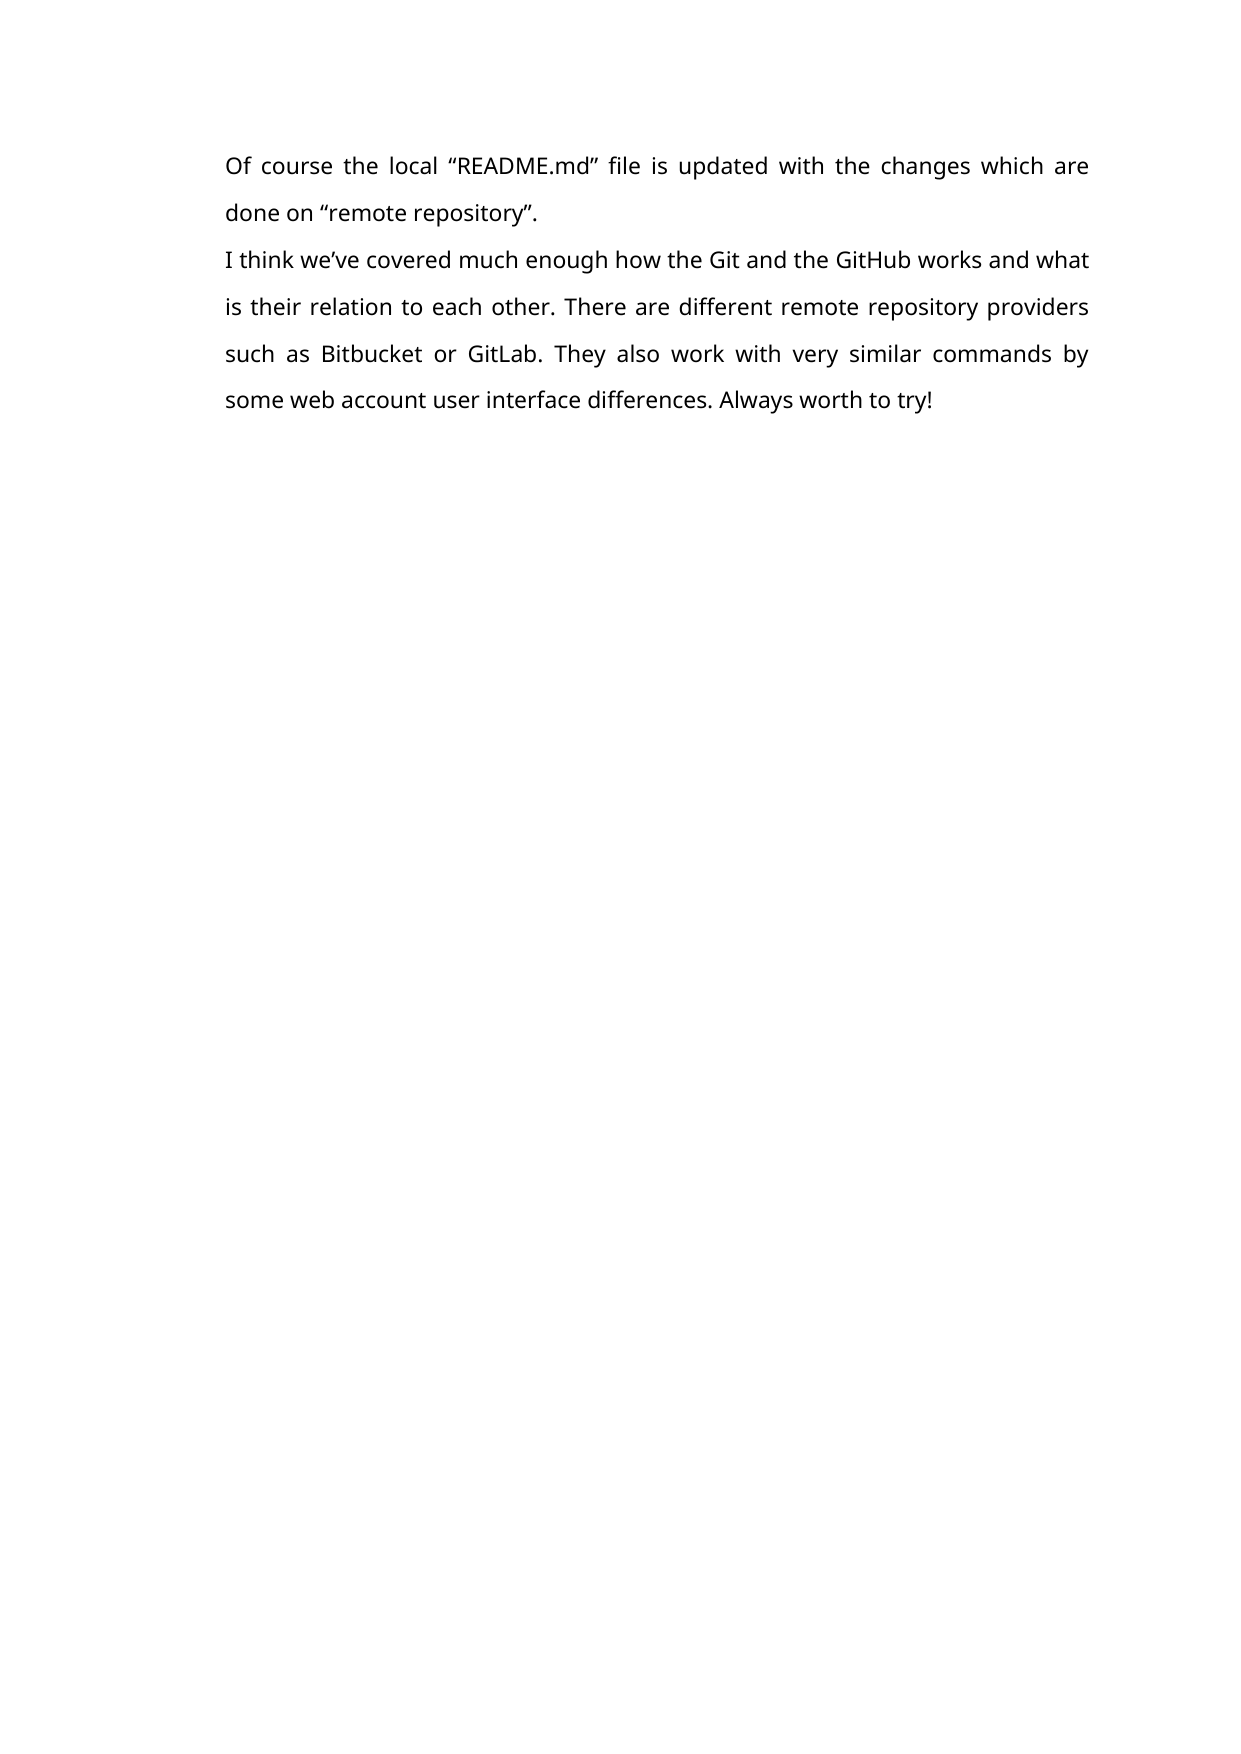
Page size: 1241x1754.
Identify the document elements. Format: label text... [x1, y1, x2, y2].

list Of course the local “README.md” file is updated with the changes which are done on “remote repository”. [225, 150, 1090, 228]
list I think we’ve covered much enough how the Git and the GitHub works and what is their relation to each other. There are different remote repository providers such as Bitbucket or GitLab. They also work with very similar commands by some web account user interface differences. Always worth to try! [225, 244, 1090, 416]
